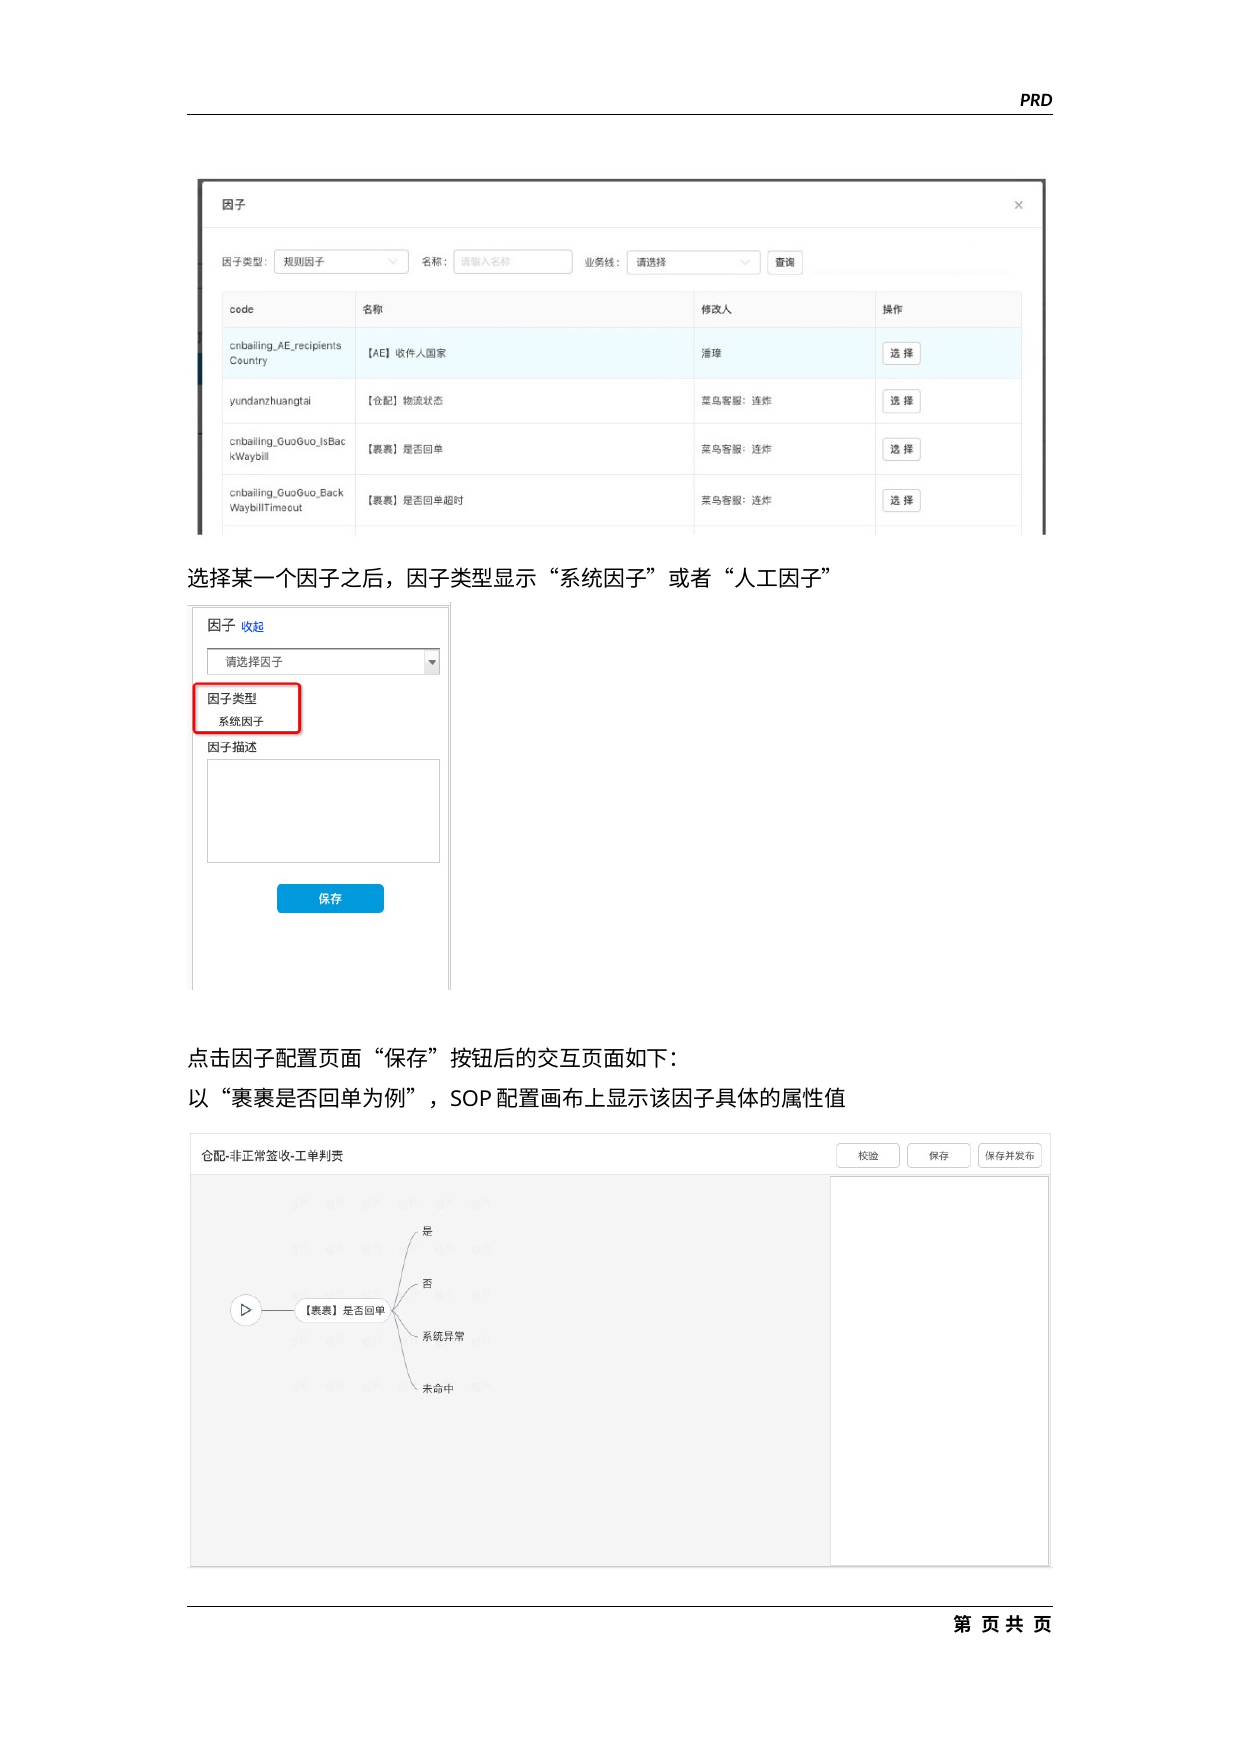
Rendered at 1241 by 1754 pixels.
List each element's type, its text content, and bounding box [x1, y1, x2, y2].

picture [187, 1130, 1053, 1569]
picture [187, 602, 452, 990]
text 点击因子配置页面“保存”按钮后的交互页面如下： [187, 1040, 1053, 1073]
picture [187, 171, 1053, 543]
text 选择某一个因子之后，因子类型显示“系统因子”或者“人工因子” [187, 560, 1053, 593]
text 以“裹裹是否回单为例”，SOP配置画布上显示该因子具体的属性值 [187, 1081, 1053, 1114]
